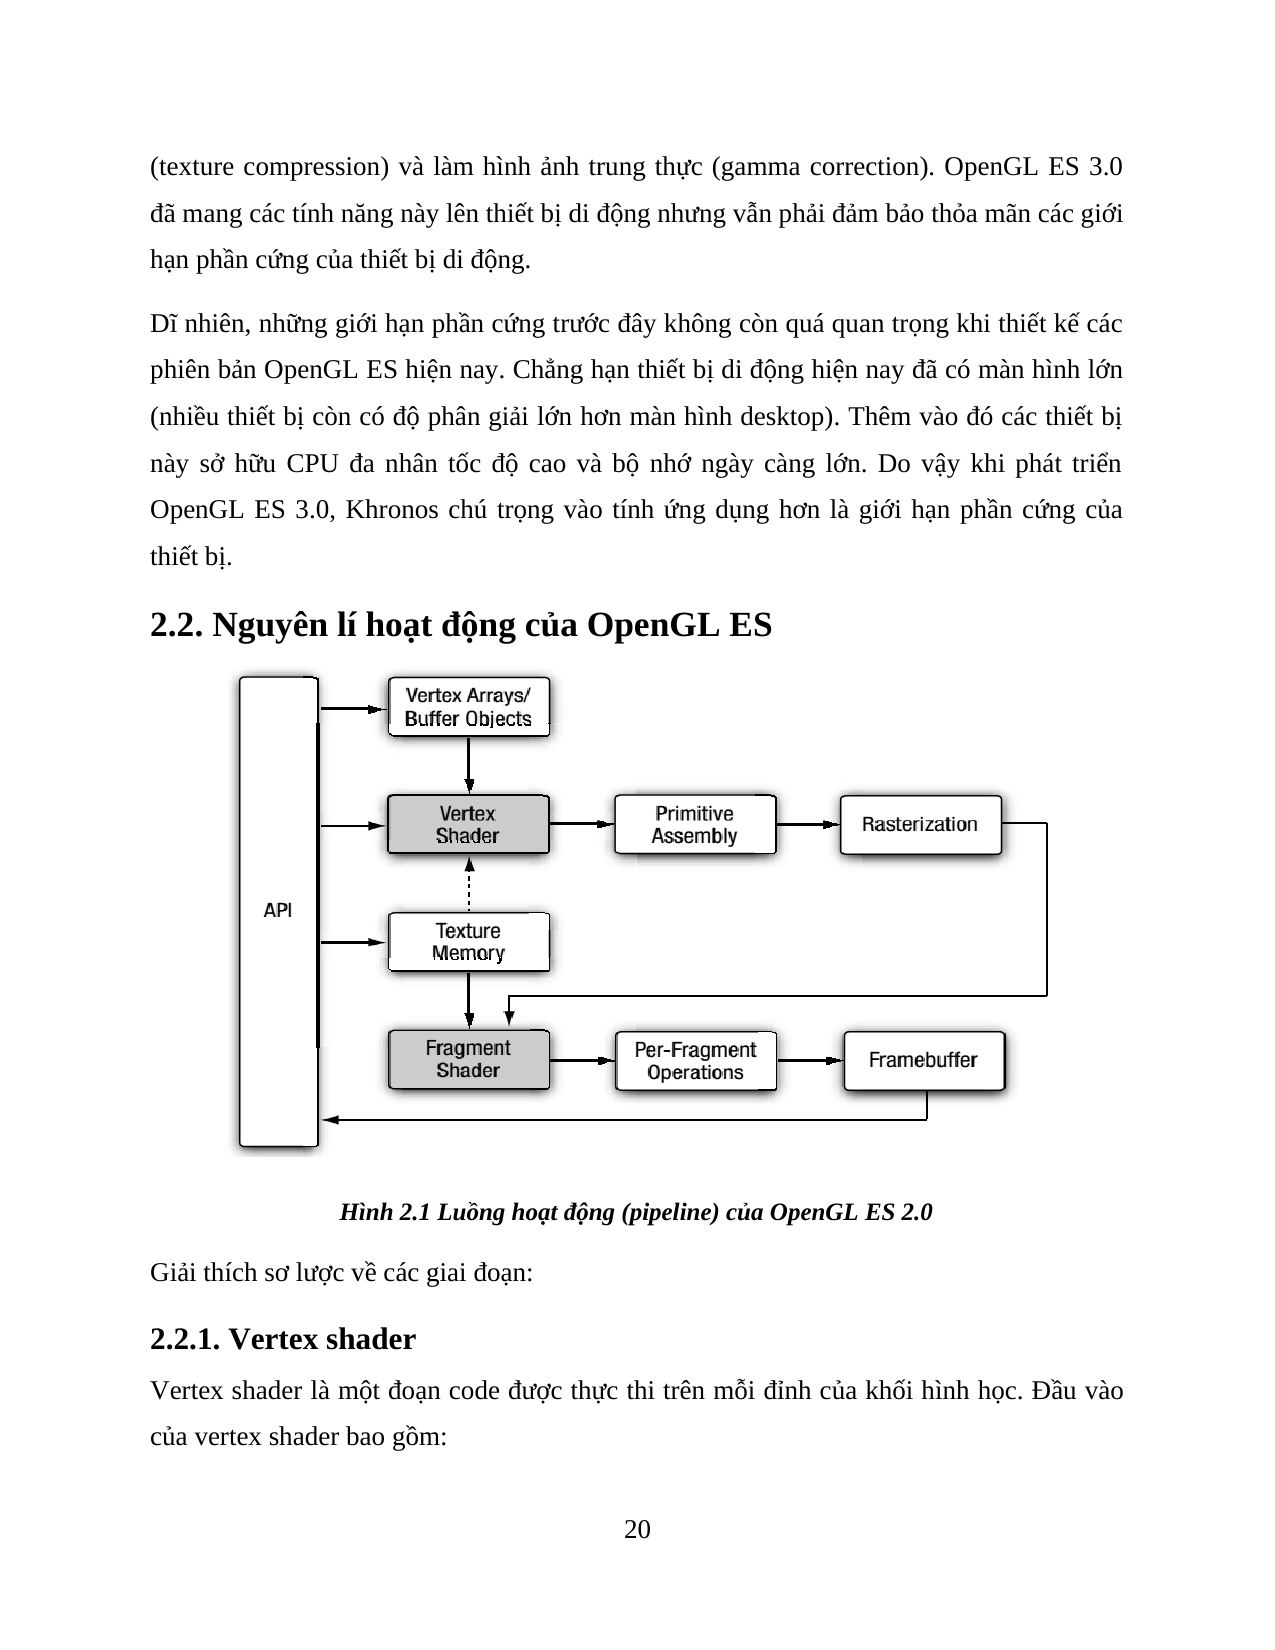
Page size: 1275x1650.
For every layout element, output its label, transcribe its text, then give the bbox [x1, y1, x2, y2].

text Vertex shader là một đoạn code được thực thi trên mỗi đỉnh của khối hình học. Đầu vào của vertex shader bao gồm: [150, 1374, 1125, 1452]
subtitle 2.2. Nguyên lí hoạt động của OpenGL ES [150, 603, 1125, 644]
subtitle 2.2.1. Vertex shader [150, 1320, 1125, 1356]
text Hình 2.1 Luồng hoạt động (pipeline) của OpenGL ES 2.0 [150, 1197, 1125, 1226]
picture [221, 664, 1054, 1165]
text Dĩ nhiên, những giới hạn phần cứng trước đây không còn quá quan trọng khi thiết kế các phiên bản OpenGL ES hiện nay. Chẳng hạn thiết bị di động hiện nay đã có màn hình lớn (nhiều thiết bị còn có độ phân giải lớn hơn màn hình desktop). Thêm vào đó các thiết bị này sở hữu CPU đa nhân tốc độ cao và bộ nhớ ngày càng lớn. Do vậy khi phát triển OpenGL ES 3.0, Khronos chú trọng vào tính ứng dụng hơn là giới hạn phần cứng của thiết bị. [150, 307, 1125, 571]
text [150, 150, 1125, 274]
text Giải thích sơ lược về các giai đoạn: [150, 1257, 1125, 1288]
